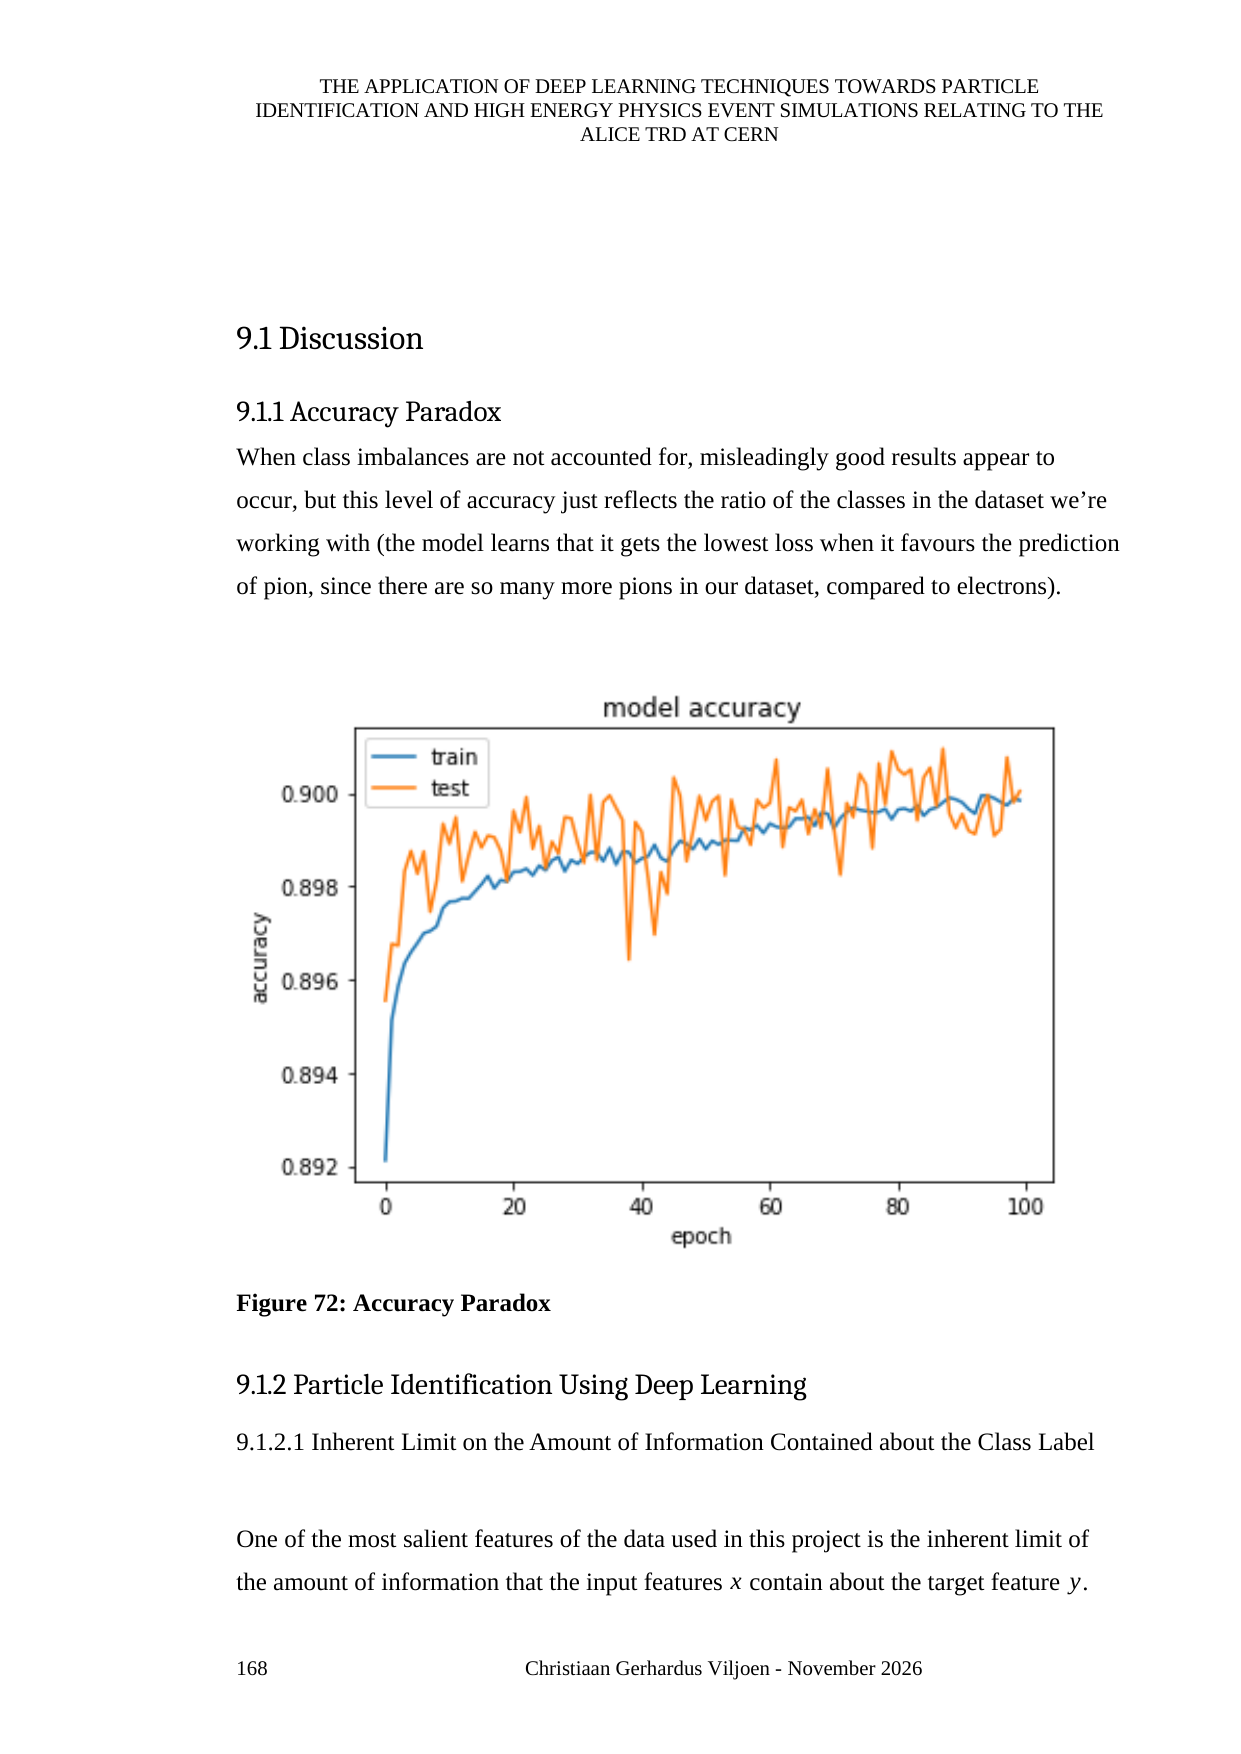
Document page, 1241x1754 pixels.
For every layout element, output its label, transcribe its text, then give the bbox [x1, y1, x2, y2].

text One of the most salient features of the data used in this project is the inherent limit of the amount of information that the input features contain about the target feature . [236, 1524, 1122, 1596]
subtitle Inherent Limit on the Amount of Information Contained about the Class Label [236, 1427, 1122, 1456]
subtitle Particle Identification Using Deep Learning [236, 1368, 1122, 1402]
subtitle Discussion [236, 320, 1122, 358]
picture [236, 682, 1074, 1261]
text When class imbalances are not accounted for, misleadingly good results appear to occur, but this level of accuracy just reflects the ratio of the classes in the dataset we’re working with (the model learns that it gets the lowest loss when it favours the prediction of pion, since there are so many more pions in our dataset, compared to electrons). [236, 442, 1122, 600]
subtitle Accuracy Paradox [236, 396, 1122, 429]
